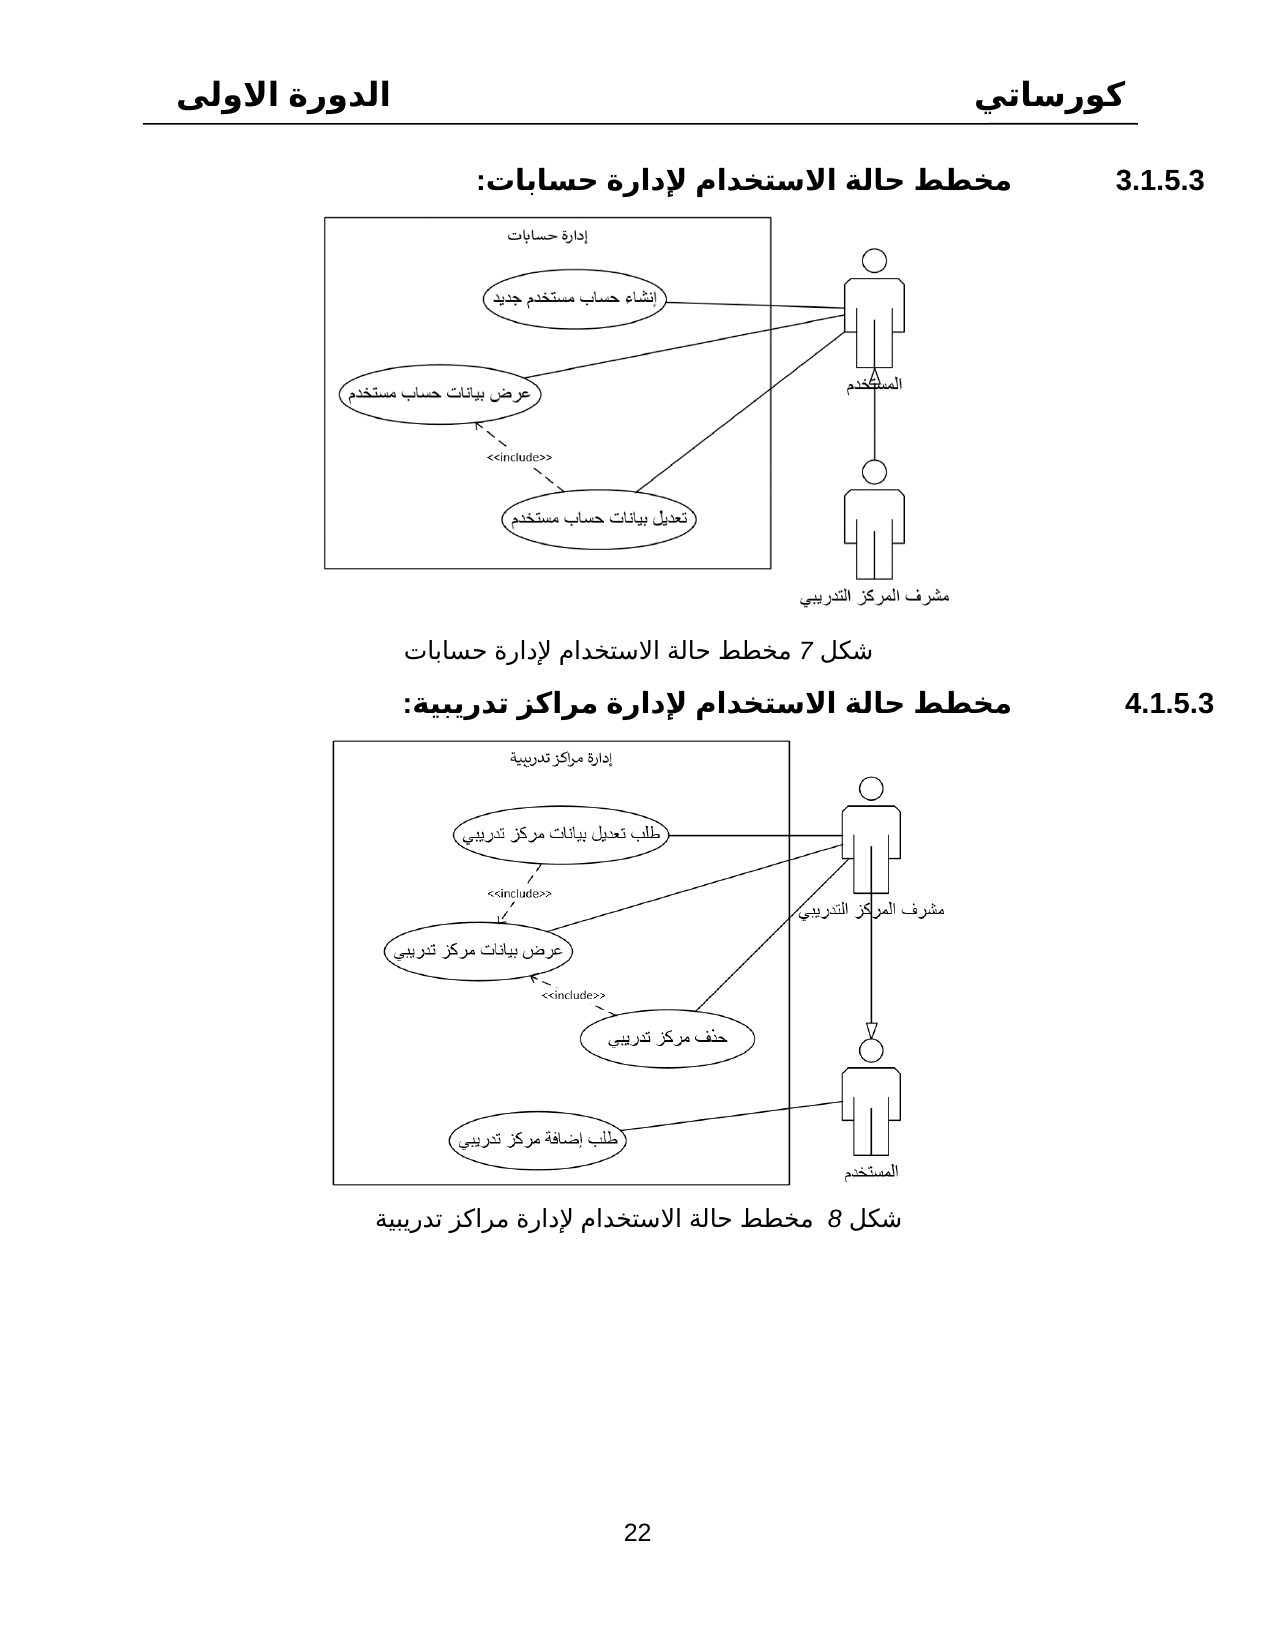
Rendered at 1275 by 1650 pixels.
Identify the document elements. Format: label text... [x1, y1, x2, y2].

subtitle مخطط حالة الاستخدام لإدارة حسابات: [150, 162, 1116, 196]
picture [326, 736, 949, 1190]
text شكل مخطط حالة الاستخدام لإدارة حسابات [150, 636, 1125, 665]
picture [316, 212, 958, 622]
text شكل مخطط حالة الاستخدام لإدارة مراكز تدريبية [150, 1204, 1125, 1233]
subtitle مخطط حالة الاستخدام لإدارة مراكز تدريبية: [150, 686, 1125, 719]
